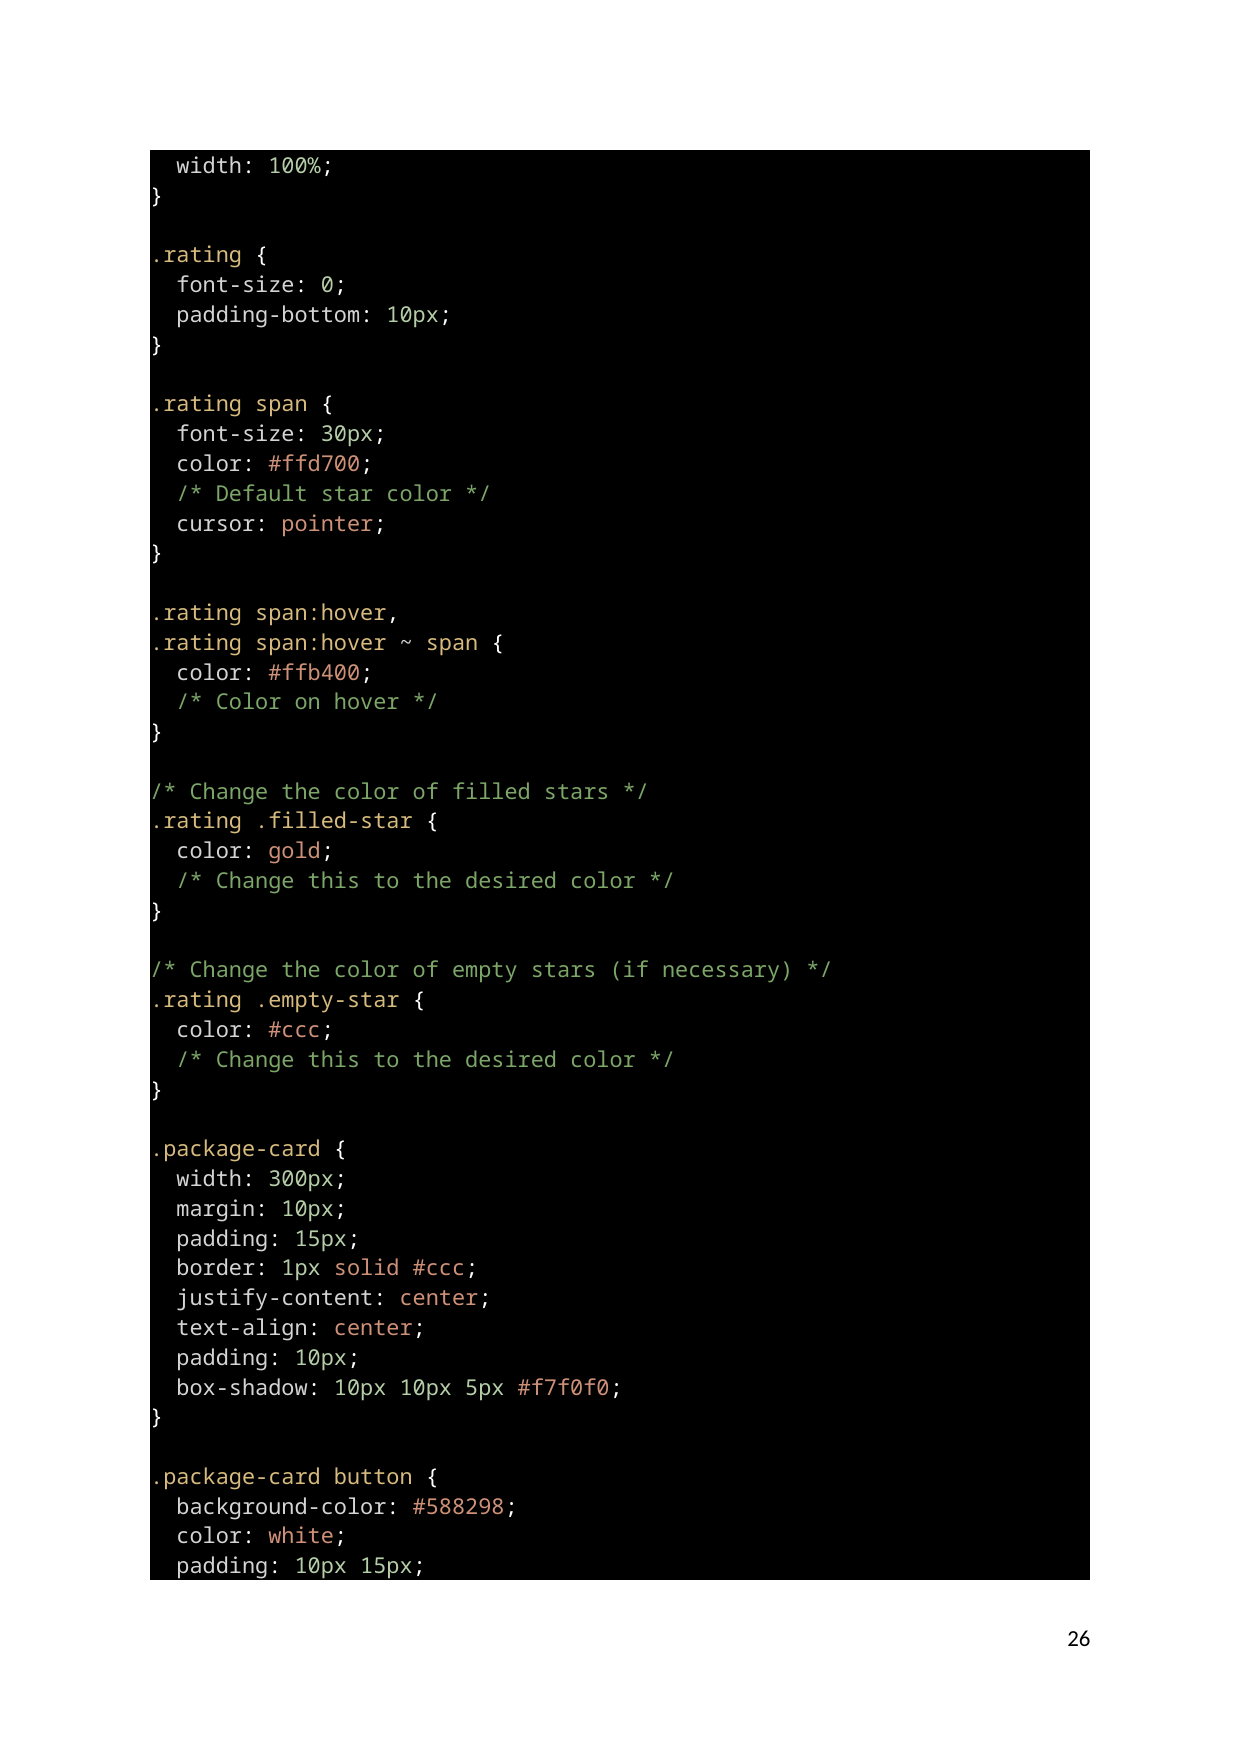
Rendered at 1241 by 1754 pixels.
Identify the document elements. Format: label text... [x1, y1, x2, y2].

text color: white; [150, 1520, 1090, 1550]
text } [150, 1073, 1090, 1103]
text .rating span { [150, 388, 1090, 418]
text font-size: 0; [150, 269, 1090, 299]
text .package-card { [150, 1133, 1090, 1163]
text } [150, 537, 1090, 567]
text text-align: center; [150, 1312, 1090, 1342]
text .rating span:hover ~ span { [150, 627, 1090, 656]
text width: 300px; [150, 1163, 1090, 1193]
text box-shadow: 10px 10px 5px #f7f0f0; [150, 1371, 1090, 1401]
text border: 1px solid #ccc; [150, 1252, 1090, 1282]
text background-color: #588298; [150, 1491, 1090, 1520]
text } [150, 180, 1090, 209]
text /* Change the color of empty stars (if necessary) */ [150, 954, 1090, 984]
text padding: 10px 15px; [150, 1550, 1090, 1580]
text } [150, 1401, 1090, 1431]
text /* Default star color */ [150, 478, 1090, 507]
text /* Change this to the desired color */ [150, 1044, 1090, 1073]
text font-size: 30px; [150, 418, 1090, 448]
text /* Change the color of filled stars */ [150, 776, 1090, 805]
text width: 100%; [150, 150, 1090, 180]
text color: #ffb400; [150, 656, 1090, 686]
text .rating { [150, 239, 1090, 269]
text /* Color on hover */ [150, 686, 1090, 716]
text .package-card button { [150, 1461, 1090, 1491]
text cursor: pointer; [150, 507, 1090, 537]
text /* Change this to the desired color */ [150, 865, 1090, 895]
text color: gold; [150, 835, 1090, 865]
text margin: 10px; [150, 1193, 1090, 1222]
text padding-bottom: 10px; [150, 299, 1090, 329]
text color: #ccc; [150, 1014, 1090, 1044]
text .rating span:hover, [150, 597, 1090, 627]
text padding: 15px; [150, 1222, 1090, 1252]
text } [150, 895, 1090, 924]
text color: #ffd700; [150, 448, 1090, 478]
text .rating .filled-star { [150, 805, 1090, 835]
text .rating .empty-star { [150, 984, 1090, 1014]
text padding: 10px; [150, 1342, 1090, 1371]
text } [150, 716, 1090, 746]
text justify-content: center; [150, 1282, 1090, 1312]
text } [150, 329, 1090, 358]
